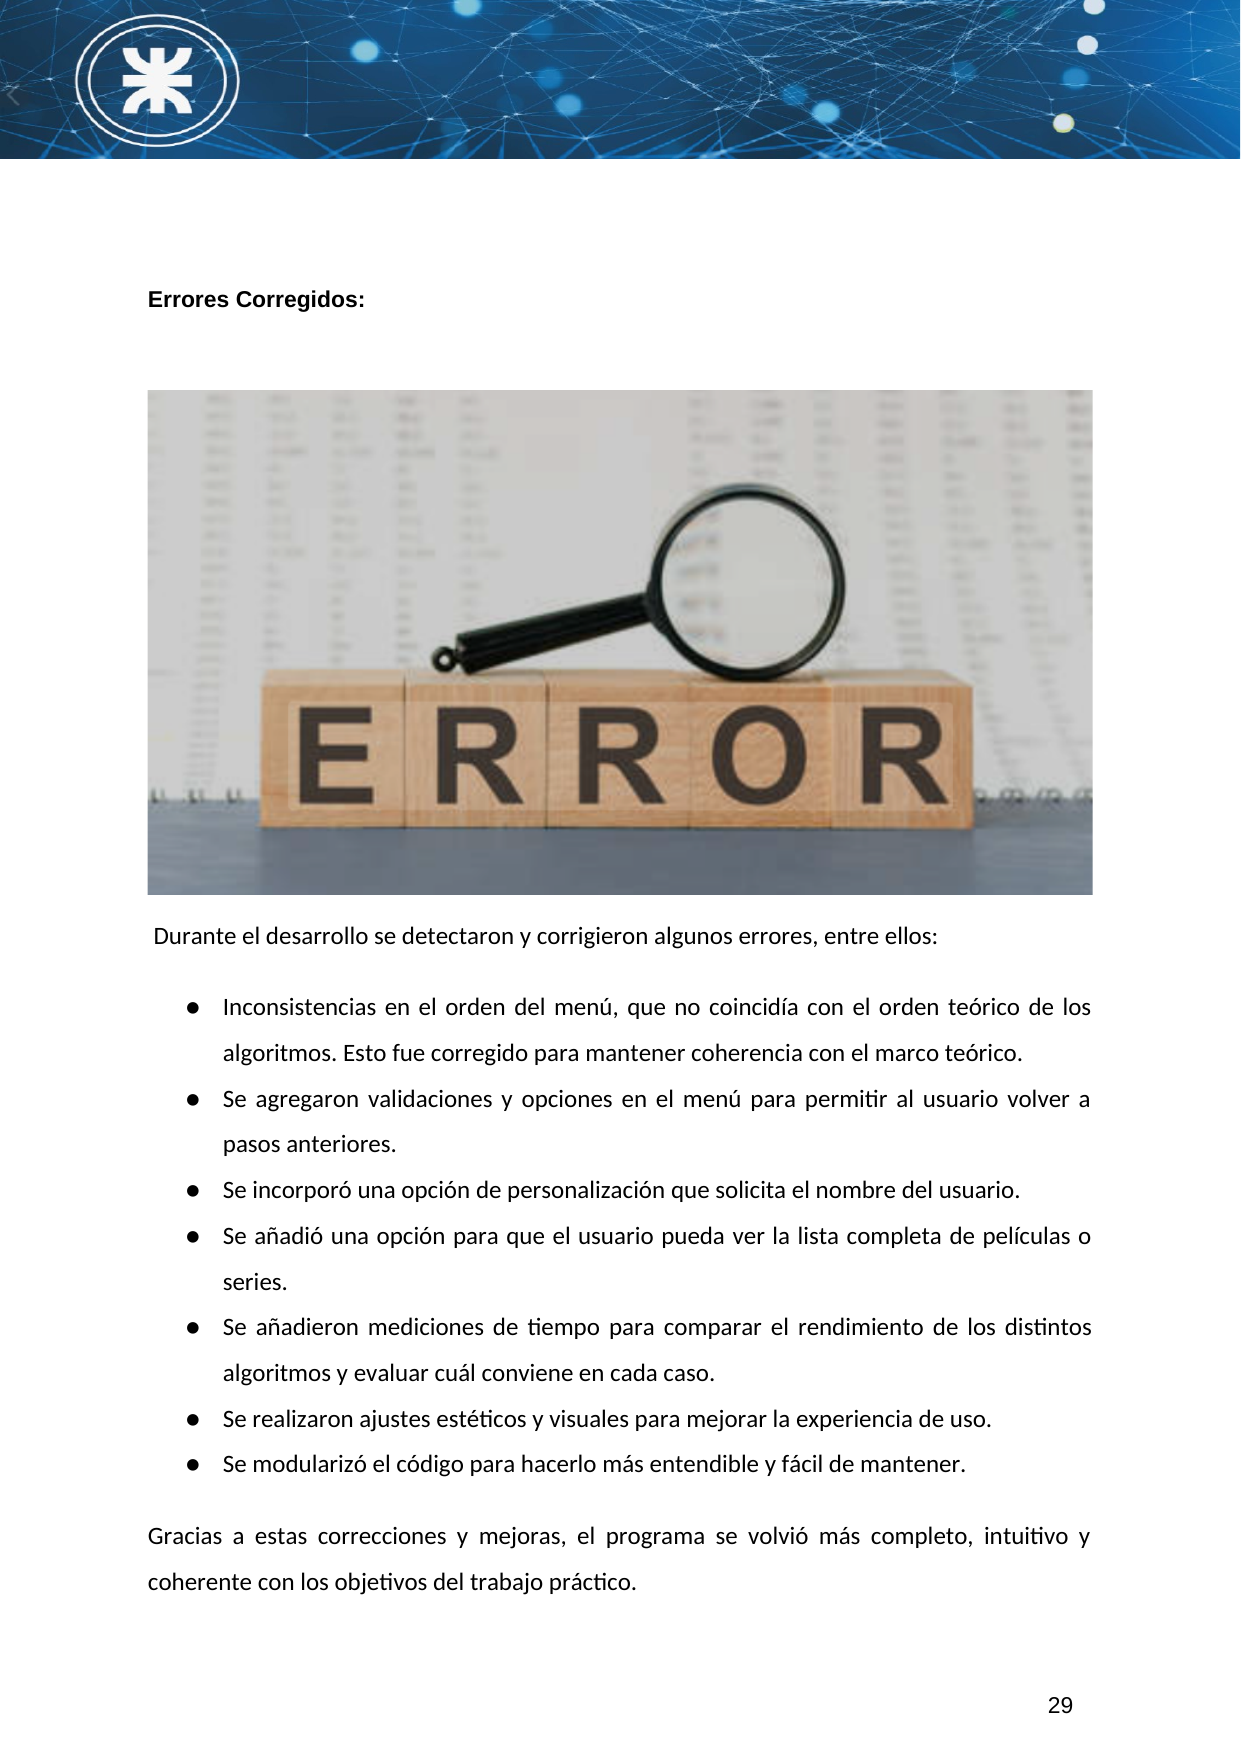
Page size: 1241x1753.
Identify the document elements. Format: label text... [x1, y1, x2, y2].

list Se añadió una opción para que el usuario pueda ver la lista completa de películas o series. [185, 1220, 1093, 1296]
picture [147, 390, 1093, 895]
text Durante el desarrollo se detectaron y corrigieron algunos errores, entre ellos: [148, 920, 1093, 950]
list Se añadieron mediciones de tiempo para comparar el rendimiento de los distintos algoritmos y evaluar cuál conviene en cada caso. [185, 1311, 1093, 1388]
picture [0, 0, 1241, 159]
text Gracias a estas correcciones y mejoras, el programa se volvió más completo, intuitivo y coherente con los objetivos del trabajo práctico. [148, 1520, 1093, 1596]
list Se agregaron validaciones y opciones en el menú para permitir al usuario volver a pasos anteriores. [185, 1083, 1093, 1159]
list Se incorporó una opción de personalización que solicita el nombre del usuario. [185, 1174, 1093, 1205]
list Se realizaron ajustes estéticos y visuales para mejorar la experiencia de uso. [185, 1403, 1093, 1433]
list Inconsistencias en el orden del menú, que no coincidía con el orden teórico de los algoritmos. Esto fue corregido para mantener coherencia con el marco teórico. [185, 991, 1093, 1068]
text Errores Corregidos: [148, 286, 1093, 312]
list Se modularizó el código para hacerlo más entendible y fácil de mantener. [185, 1449, 1093, 1479]
